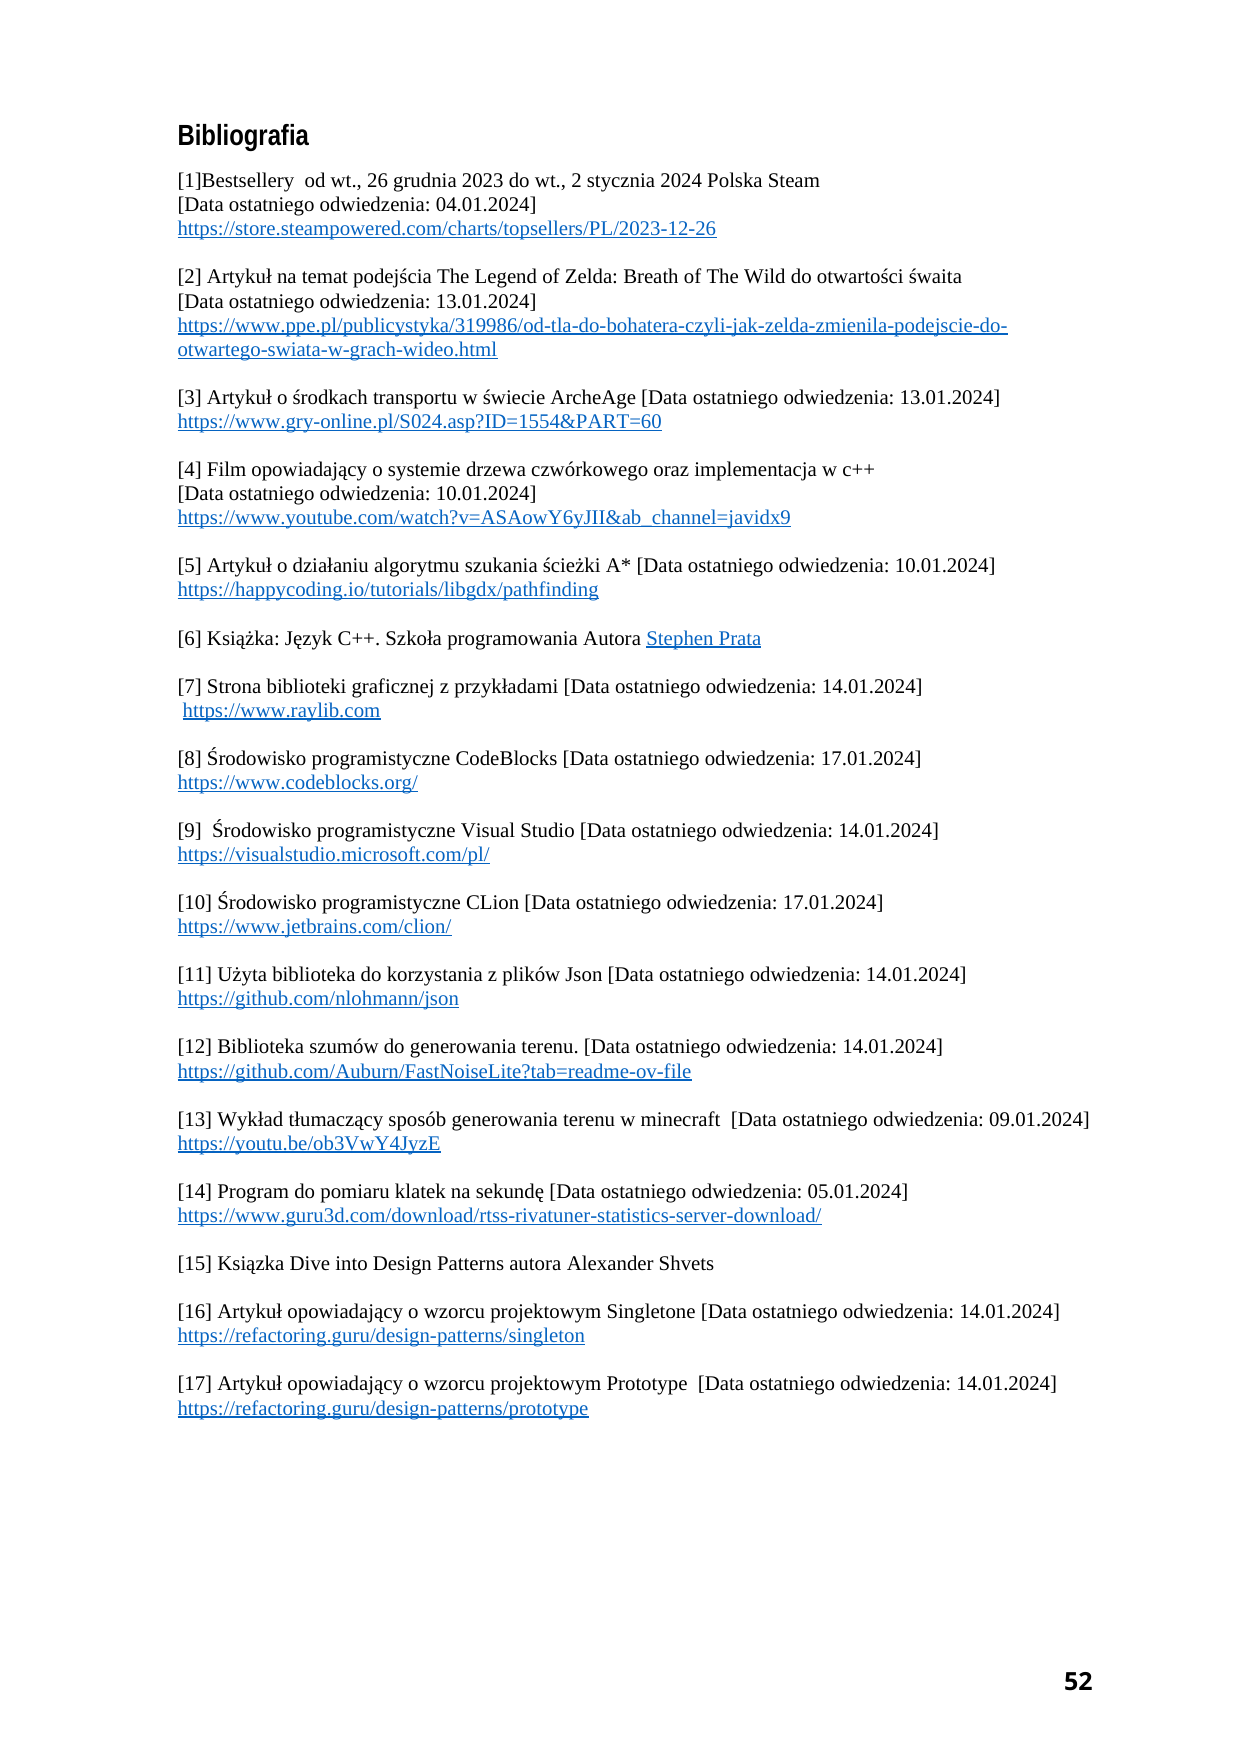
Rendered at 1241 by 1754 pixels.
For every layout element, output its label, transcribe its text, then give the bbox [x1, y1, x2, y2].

text [Data ostatniego odwiedzenia: 10.01.2024] [177, 481, 1092, 505]
text https://visualstudio.microsoft.com/pl/ [177, 842, 1092, 866]
text [3] Artykuł o środkach transportu w świecie ArcheAge [Data ostatniego odwiedzenia: 13.01.2024] [177, 385, 1092, 409]
text https://www.guru3d.com/download/rtss-rivatuner-statistics-server-download/ [177, 1203, 1092, 1227]
text [9] Środowisko programistyczne Visual Studio [Data ostatniego odwiedzenia: 14.01.2024] [177, 818, 1092, 842]
text https://www.jetbrains.com/clion/ [177, 914, 1092, 938]
text [16] Artykuł opowiadający o wzorcu projektowym Singletone [Data ostatniego odwiedzenia: 14.01.2024] [177, 1299, 1092, 1323]
text [17] Artykuł opowiadający o wzorcu projektowym Prototype [Data ostatniego odwiedzenia: 14.01.2024] [177, 1371, 1092, 1395]
text [7] Strona biblioteki graficznej z przykładami [Data ostatniego odwiedzenia: 14.01.2024] [177, 673, 1092, 698]
text [5] Artykuł o działaniu algorytmu szukania ścieżki A* [Data ostatniego odwiedzenia: 10.01.2024] [177, 553, 1092, 577]
text https://github.com/Auburn/FastNoiseLite?tab=readme-ov-file [177, 1058, 1092, 1083]
text https://www.codeblocks.org/ [177, 770, 1092, 794]
text [8] Środowisko programistyczne CodeBlocks [Data ostatniego odwiedzenia: 17.01.2024] [177, 746, 1092, 770]
text [2] Artykuł na temat podejścia The Legend of Zelda: Breath of The Wild do otwartości śwaita [177, 264, 1092, 288]
text [1]Bestsellery od wt., 26 grudnia 2023 do wt., 2 stycznia 2024 Polska Steam [177, 168, 1092, 192]
text https://youtu.be/ob3VwY4JyzE [177, 1131, 1092, 1155]
text [Data ostatniego odwiedzenia: 04.01.2024] [177, 192, 1092, 216]
text [12] Biblioteka szumów do generowania terenu. [Data ostatniego odwiedzenia: 14.01.2024] [177, 1034, 1092, 1058]
text [4] Film opowiadający o systemie drzewa czwórkowego oraz implementacja w c++ [177, 457, 1092, 481]
text [11] Użyta biblioteka do korzystania z plików Json [Data ostatniego odwiedzenia: 14.01.2024] [177, 962, 1092, 986]
text [13] Wykład tłumaczący sposób generowania terenu w minecraft [Data ostatniego odwiedzenia: 09.01.2024] [177, 1107, 1092, 1131]
text https://store.steampowered.com/charts/topsellers/PL/2023-12-26 [177, 216, 1092, 240]
text https://happycoding.io/tutorials/libgdx/pathfinding [177, 577, 1092, 601]
text https://www.gry-online.pl/S024.asp?ID=1554&PART=60 [177, 409, 1092, 433]
text [15] Ksiązka Dive into Design Patterns autora Alexander Shvets [177, 1251, 1092, 1275]
text https://www.ppe.pl/publicystyka/319986/od-tla-do-bohatera-czyli-jak-zelda-zmienila-podejscie-do-otwartego-swiata-w-grach-wideo.html [177, 313, 1092, 361]
text https://refactoring.guru/design-patterns/prototype [177, 1395, 1092, 1419]
text https://refactoring.guru/design-patterns/singleton [177, 1323, 1092, 1347]
text https://www.youtube.com/watch?v=ASAowY6yJII&ab_channel=javidx9 [177, 505, 1092, 529]
text [6] Książka: Język C++. Szkoła programowania Autora Stephen Prata [177, 625, 1092, 649]
text Bibliografia [177, 118, 1092, 152]
text [Data ostatniego odwiedzenia: 13.01.2024] [177, 288, 1092, 313]
text https://www.raylib.com [177, 698, 1092, 722]
text [10] Środowisko programistyczne CLion [Data ostatniego odwiedzenia: 17.01.2024] [177, 890, 1092, 914]
text [14] Program do pomiaru klatek na sekundę [Data ostatniego odwiedzenia: 05.01.2024] [177, 1179, 1092, 1203]
text https://github.com/nlohmann/json [177, 986, 1092, 1010]
